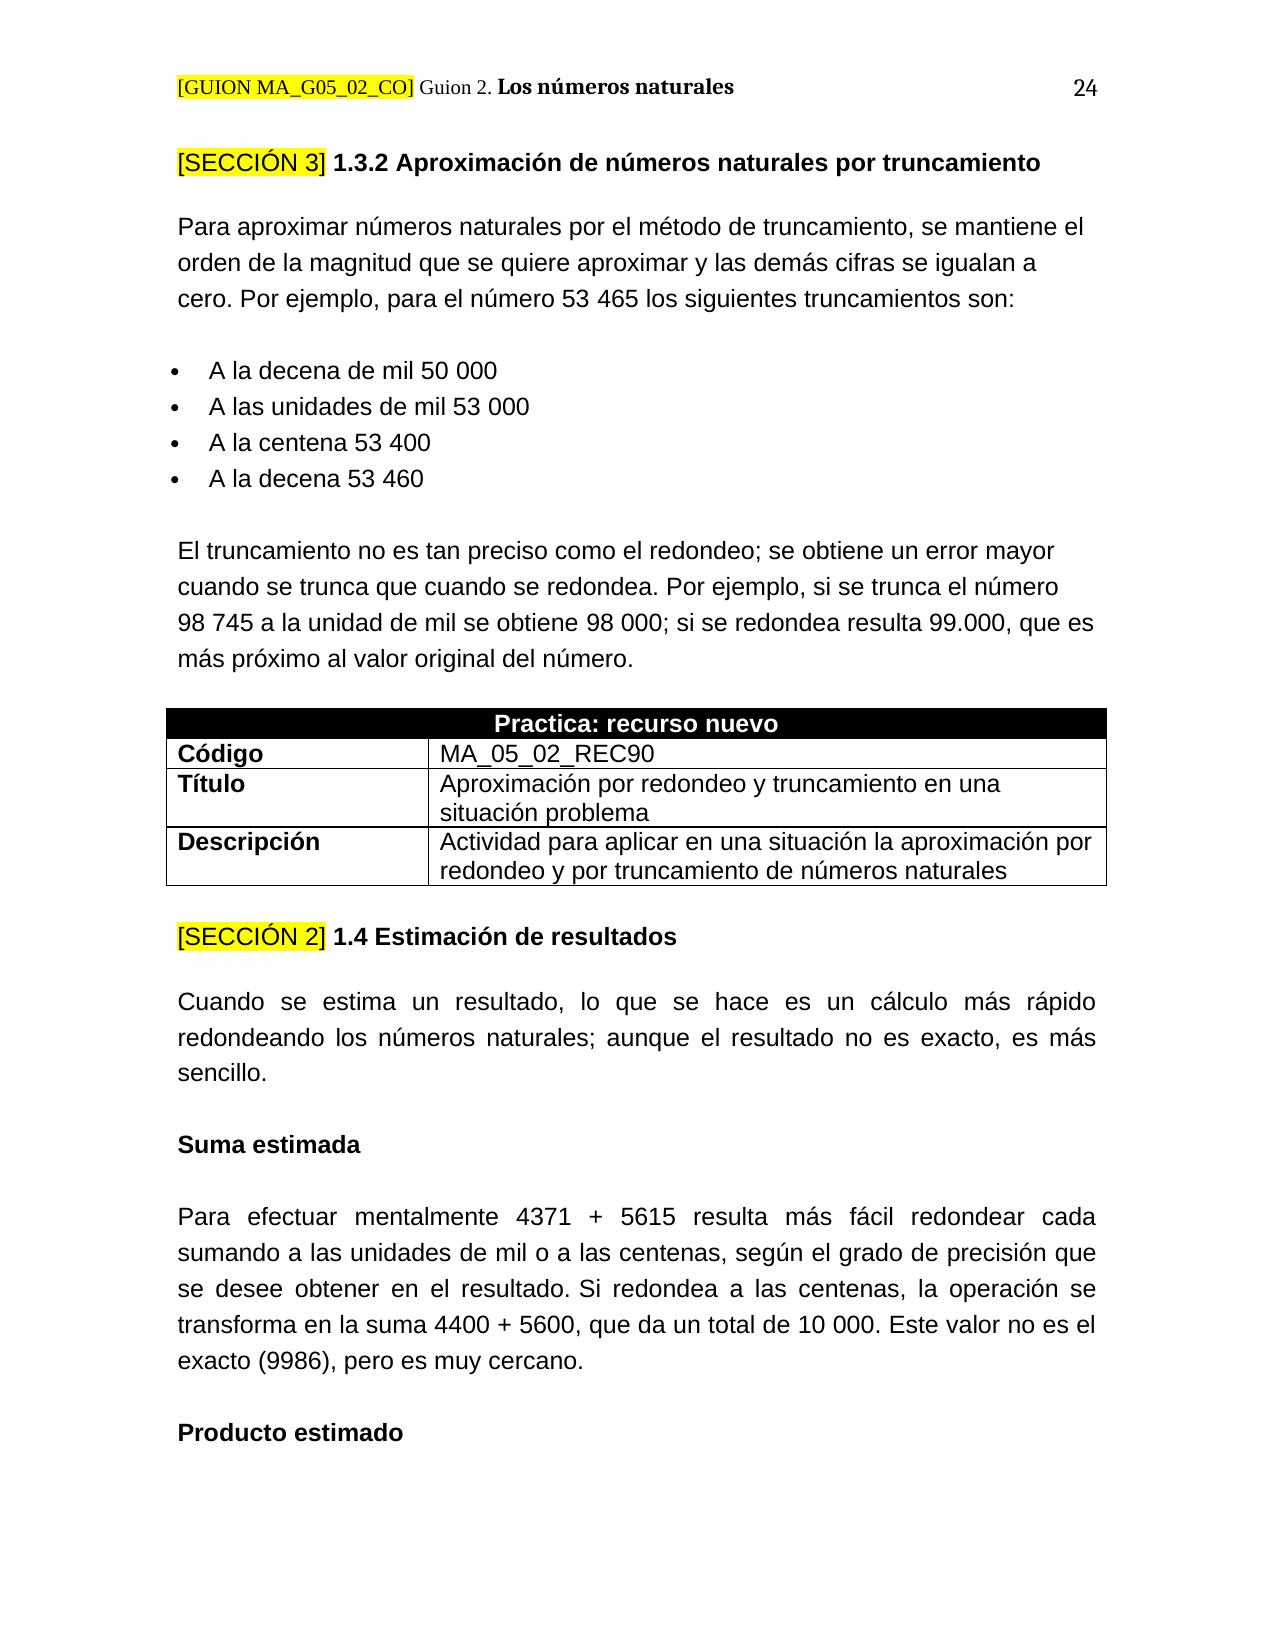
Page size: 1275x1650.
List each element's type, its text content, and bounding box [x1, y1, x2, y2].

list A la decena 53 460 [171, 457, 1098, 493]
text Para aproximar números naturales por el método de truncamiento, se mantiene el orden de la magnitud que se quiere aproximar y las demás cifras se igualan a cero. Por ejemplo, para el número 53 465 los siguientes truncamientos son: [177, 205, 1098, 313]
table_cell Actividad para aplicar en una situación la aproximación por redondeo y por truncamiento de números naturales [429, 828, 1106, 885]
list A las unidades de mil 53 000 [171, 385, 1098, 421]
text [SECCIÓN 3] 1.3.2 Aproximación de números naturales por truncamiento [326, 148, 1098, 176]
table_cell Código [167, 739, 428, 768]
table_header Practica: recurso nuevo [167, 709, 1106, 738]
text [SECCIÓN 2] 1.4 Estimación de resultados [326, 922, 1098, 951]
text Cuando se estima un resultado, lo que se hace es un cálculo más rápido redondeando los números naturales; aunque el resultado no es exacto, es más sencillo. [177, 979, 1098, 1087]
text El truncamiento no es tan preciso como el redondeo; se obtiene un error mayor cuando se trunca que cuando se redondea. Por ejemplo, si se trunca el número [177, 528, 1098, 600]
text Producto estimado [177, 1411, 1098, 1447]
list A la centena 53 400 [171, 421, 1098, 457]
table_cell MA_05_02_REC90 [429, 739, 1106, 768]
table_cell Aproximación por redondeo y truncamiento en una situación problema [429, 769, 1106, 826]
text 98 745 a la unidad de mil se obtiene 98 000; si se redondea resulta 99.000, que es más próximo al valor original del número. [177, 600, 1098, 672]
table_cell Título [167, 769, 428, 826]
table_cell Descripción [167, 828, 428, 885]
text Para efectuar mentalmente 4371 + 5615 resulta más fácil redondear cada sumando a las unidades de mil o a las centenas, según el grado de precisión que se desee obtener en el resultado. Si redondea a las centenas, la operación se transforma en la suma 4400 + 5600, que da un total de 10 000. Este valor no es el exacto (9986), pero es muy cercano. [177, 1195, 1098, 1375]
list A la decena de mil 50 000 [171, 349, 1098, 385]
text Suma estimada [177, 1123, 1098, 1159]
